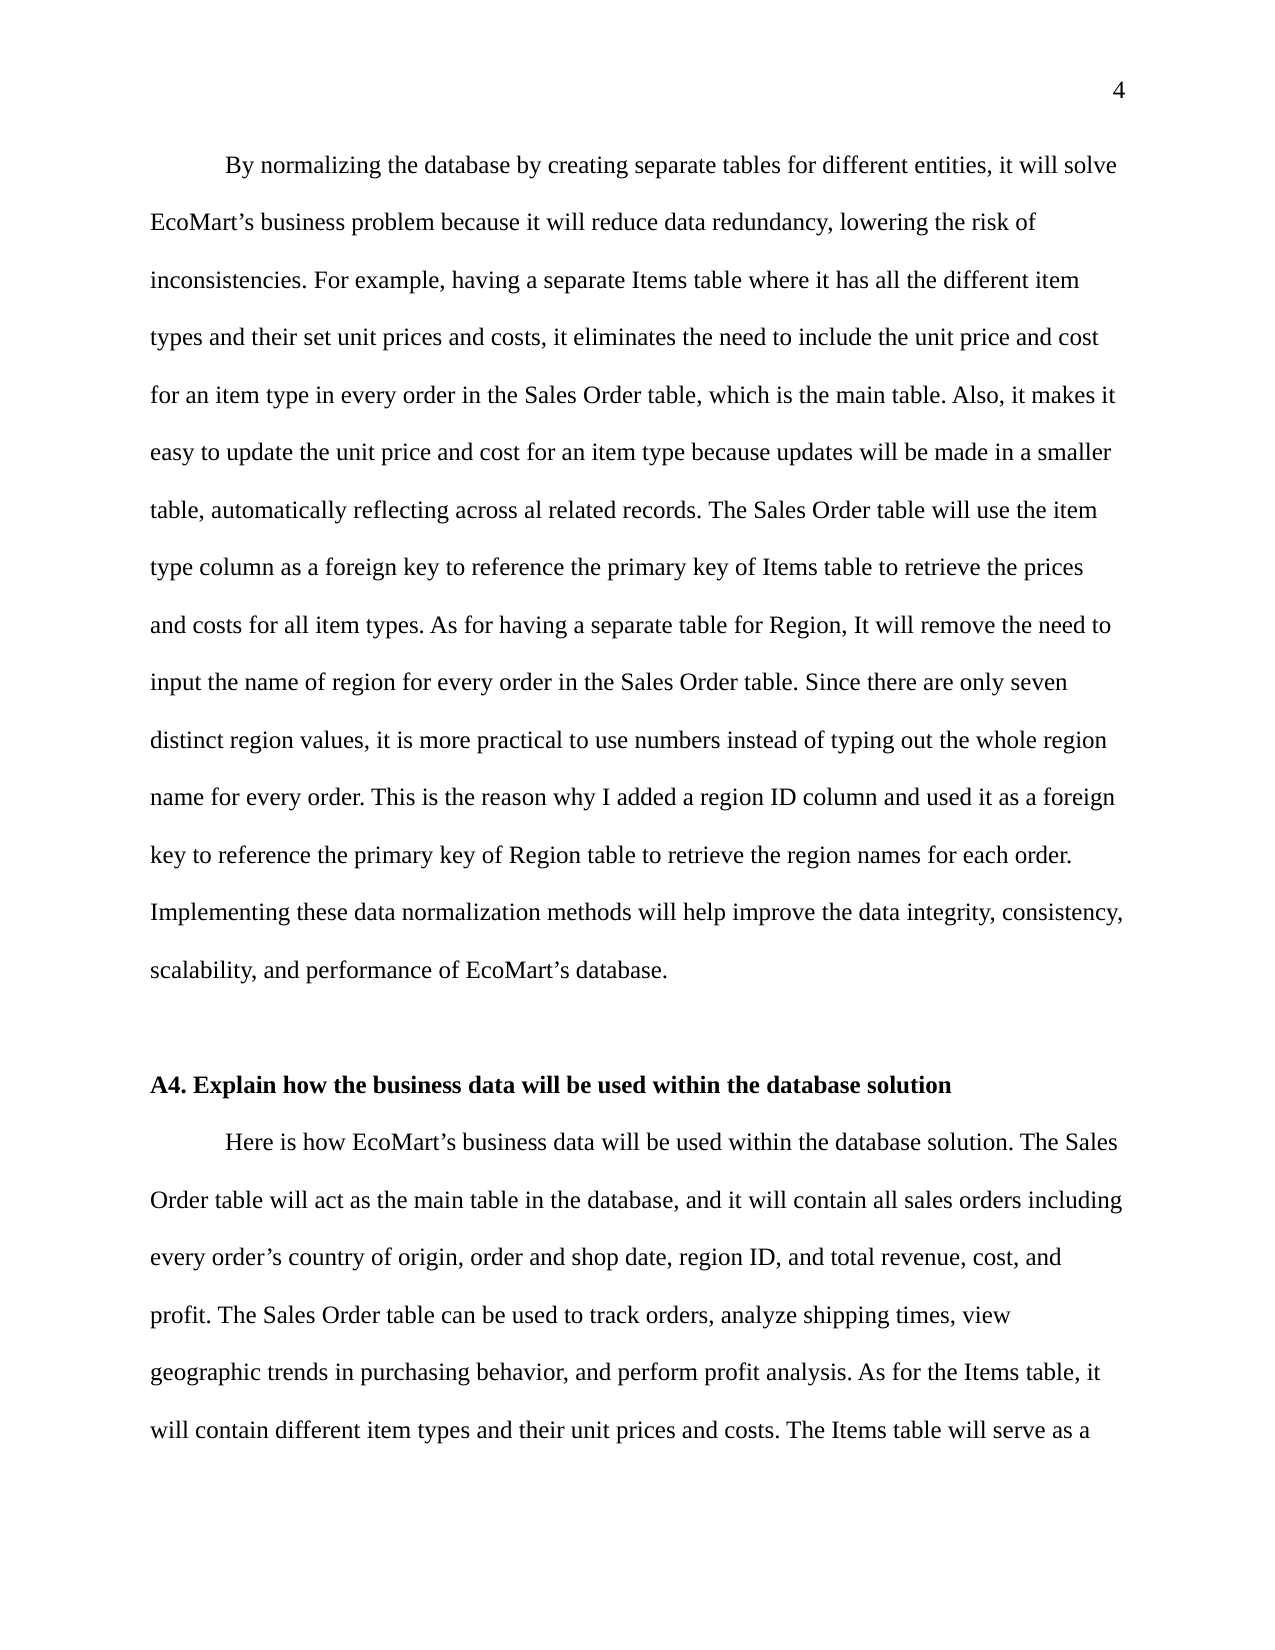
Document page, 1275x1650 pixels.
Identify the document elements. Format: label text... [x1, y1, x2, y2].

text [150, 1127, 1125, 1444]
text By normalizing the database by creating separate tables for different entities, it will solve EcoMart’s business problem because it will reduce data redundancy, lowering the risk of inconsistencies. For example, having a separate Items table where it has all the different item types and their set unit prices and costs, it eliminates the need to include the unit price and cost for an item type in every order in the Sales Order table, which is the main table. Also, it makes it easy to update the unit price and cost for an item type because updates will be made in a smaller table, automatically reflecting across al related records. The Sales Order table will use the item type column as a foreign key to reference the primary key of Items table to retrieve the prices and costs for all item types. As for having a separate table for Region, It will remove the need to input the name of region for every order in the Sales Order table. Since there are only seven distinct region values, it is more practical to use numbers instead of typing out the whole region name for every order. This is the reason why I added a region ID column and used it as a foreign key to reference the primary key of Region table to retrieve the region names for each order. Implementing these data normalization methods will help improve the data integrity, consistency, scalability, and performance of EcoMart’s database. [150, 150, 1125, 984]
text A4. Explain how the business data will be used within the database solution [150, 1070, 1125, 1099]
